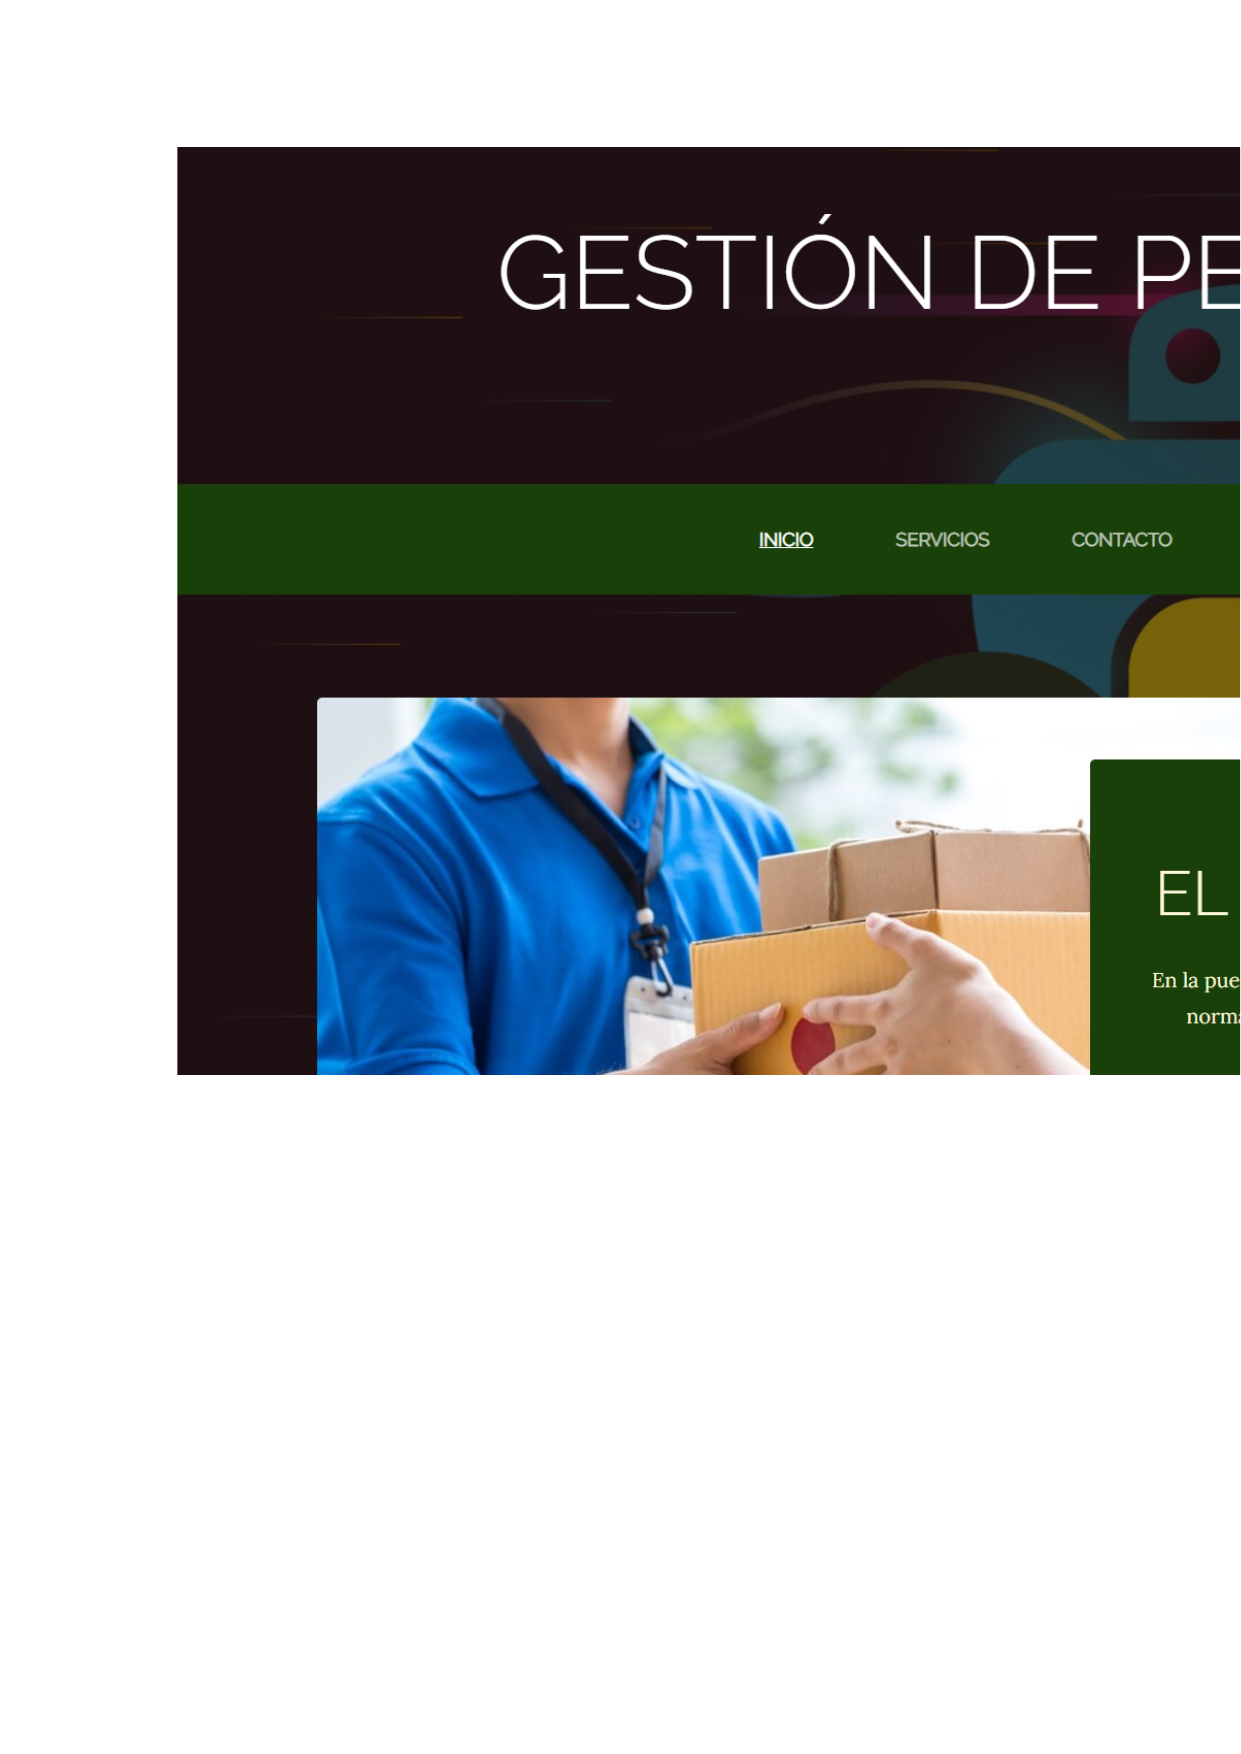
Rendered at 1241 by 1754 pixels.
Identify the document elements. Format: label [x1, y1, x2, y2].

picture [177, 147, 1241, 1075]
